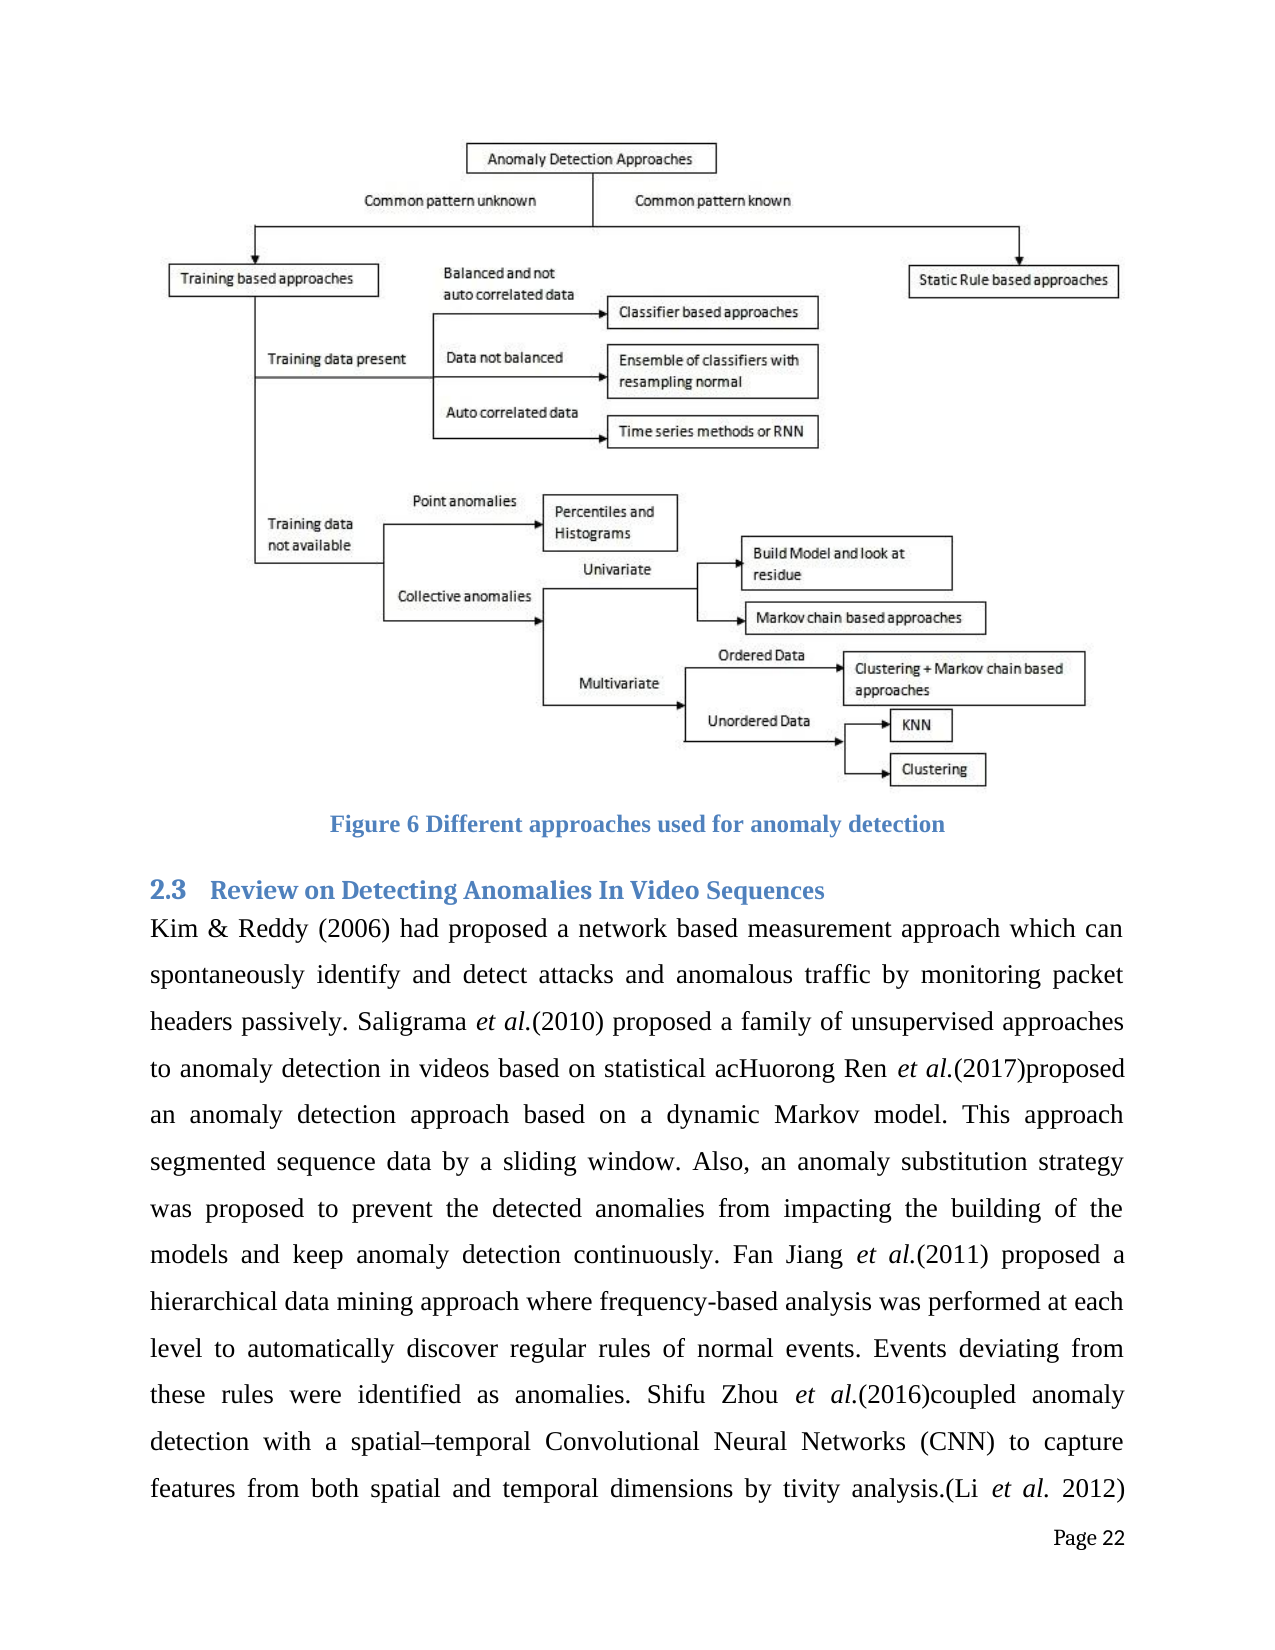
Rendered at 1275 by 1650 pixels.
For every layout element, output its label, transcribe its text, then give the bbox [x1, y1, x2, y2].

subtitle Review on Detecting Anomalies In Video Sequences [150, 873, 1125, 907]
picture [150, 139, 1125, 796]
text Figure 6 Different approaches used for anomaly detection [150, 809, 1125, 838]
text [150, 912, 1125, 1503]
